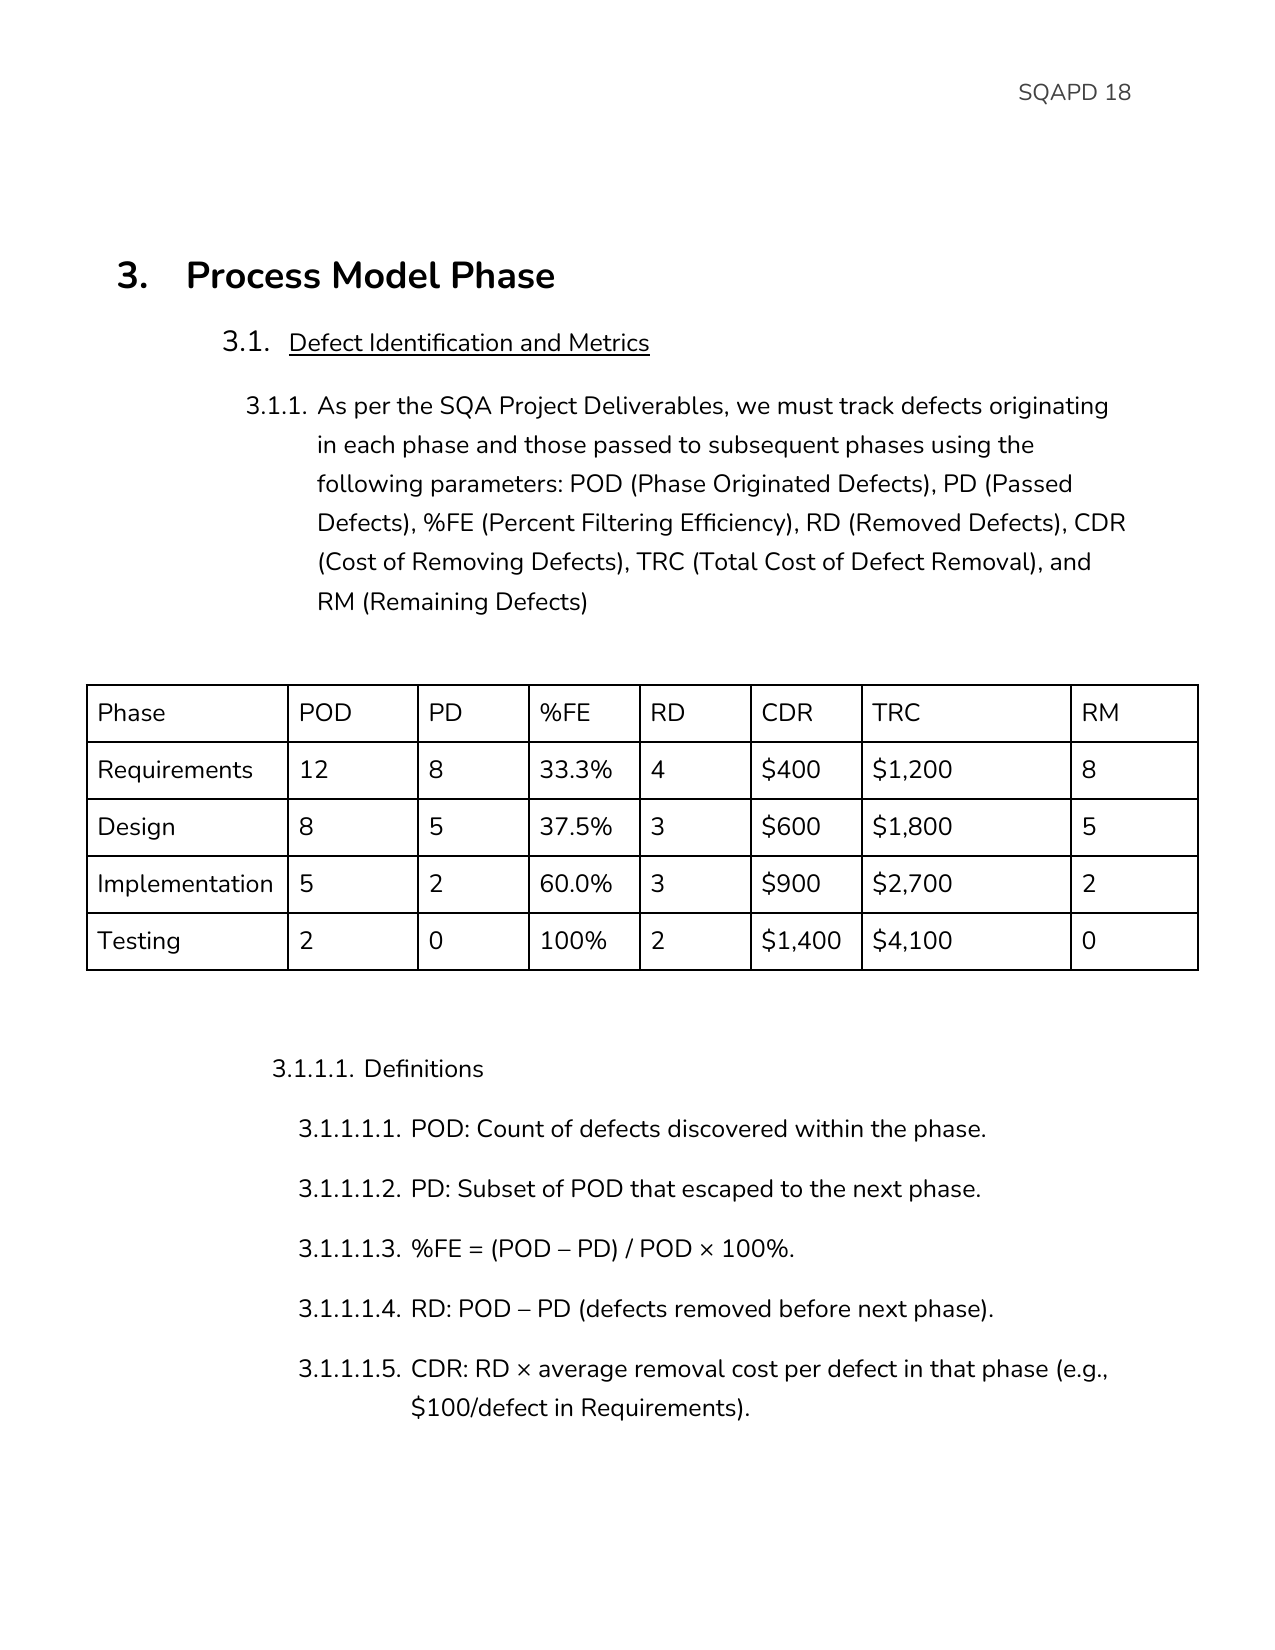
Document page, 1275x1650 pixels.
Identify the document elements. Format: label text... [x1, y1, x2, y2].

table_cell $900 [752, 857, 861, 912]
table_header Phase [88, 686, 287, 741]
list %FE = (POD – PD) / POD × 100%. [401, 1232, 1131, 1266]
list PD: Subset of POD that escaped to the next phase. [401, 1172, 1131, 1206]
list RD: POD – PD (defects removed before next phase). [401, 1292, 1131, 1326]
table_cell 8 [1072, 743, 1197, 798]
table_header TRC [863, 686, 1070, 741]
table_cell 5 [289, 857, 417, 912]
table_cell $1,400 [752, 914, 861, 969]
table_cell 5 [1072, 800, 1197, 855]
table_cell 3 [641, 857, 750, 912]
table_cell 5 [419, 800, 528, 855]
table_cell 2 [1072, 857, 1197, 912]
list CDR: RD × average removal cost per defect in that phase (e.g., $100/defect in Requirements). [401, 1352, 1131, 1425]
table_cell 2 [419, 857, 528, 912]
table_cell Design [88, 800, 287, 855]
table_cell $1,800 [863, 800, 1070, 855]
table_cell 2 [641, 914, 750, 969]
table_cell 33.3% [530, 743, 639, 798]
table_cell 12 [289, 743, 417, 798]
table_header CDR [752, 686, 861, 741]
table_cell $400 [752, 743, 861, 798]
table_cell 0 [1072, 914, 1197, 969]
table_cell 60.0% [530, 857, 639, 912]
table_header RM [1072, 686, 1197, 741]
table_cell 4 [641, 743, 750, 798]
table_header RD [641, 686, 750, 741]
table_cell 37.5% [530, 800, 639, 855]
table_cell 2 [289, 914, 417, 969]
list Defect Identification and Metrics [270, 322, 1131, 362]
table_cell $4,100 [863, 914, 1070, 969]
table_header PD [419, 686, 528, 741]
subtitle Process Model Phase [148, 250, 1084, 301]
table_cell Testing [88, 914, 287, 969]
table_cell $2,700 [863, 857, 1070, 912]
table_cell $600 [752, 800, 861, 855]
list POD: Count of defects discovered within the phase. [401, 1112, 1131, 1146]
table_cell 0 [419, 914, 528, 969]
table_cell 8 [289, 800, 417, 855]
table_header POD [289, 686, 417, 741]
table_cell 100% [530, 914, 639, 969]
table_cell 8 [419, 743, 528, 798]
table_cell Requirements [88, 743, 287, 798]
list Definitions [354, 1052, 1131, 1086]
list As per the SQA Project Deliverables, we must track defects originating in each phase and those passed to subsequent phases using the following parameters: POD (Phase Originated Defects), PD (Passed Defects), %FE (Percent Filtering Efficiency), RD (Removed Defects), CDR (Cost of Removing Defects), TRC (Total Cost of Defect Removal), and RM (Remaining Defects) [307, 389, 1131, 619]
table_cell $1,200 [863, 743, 1070, 798]
table_cell 3 [641, 800, 750, 855]
table_header %FE [530, 686, 639, 741]
table_cell Implementation [88, 857, 287, 912]
